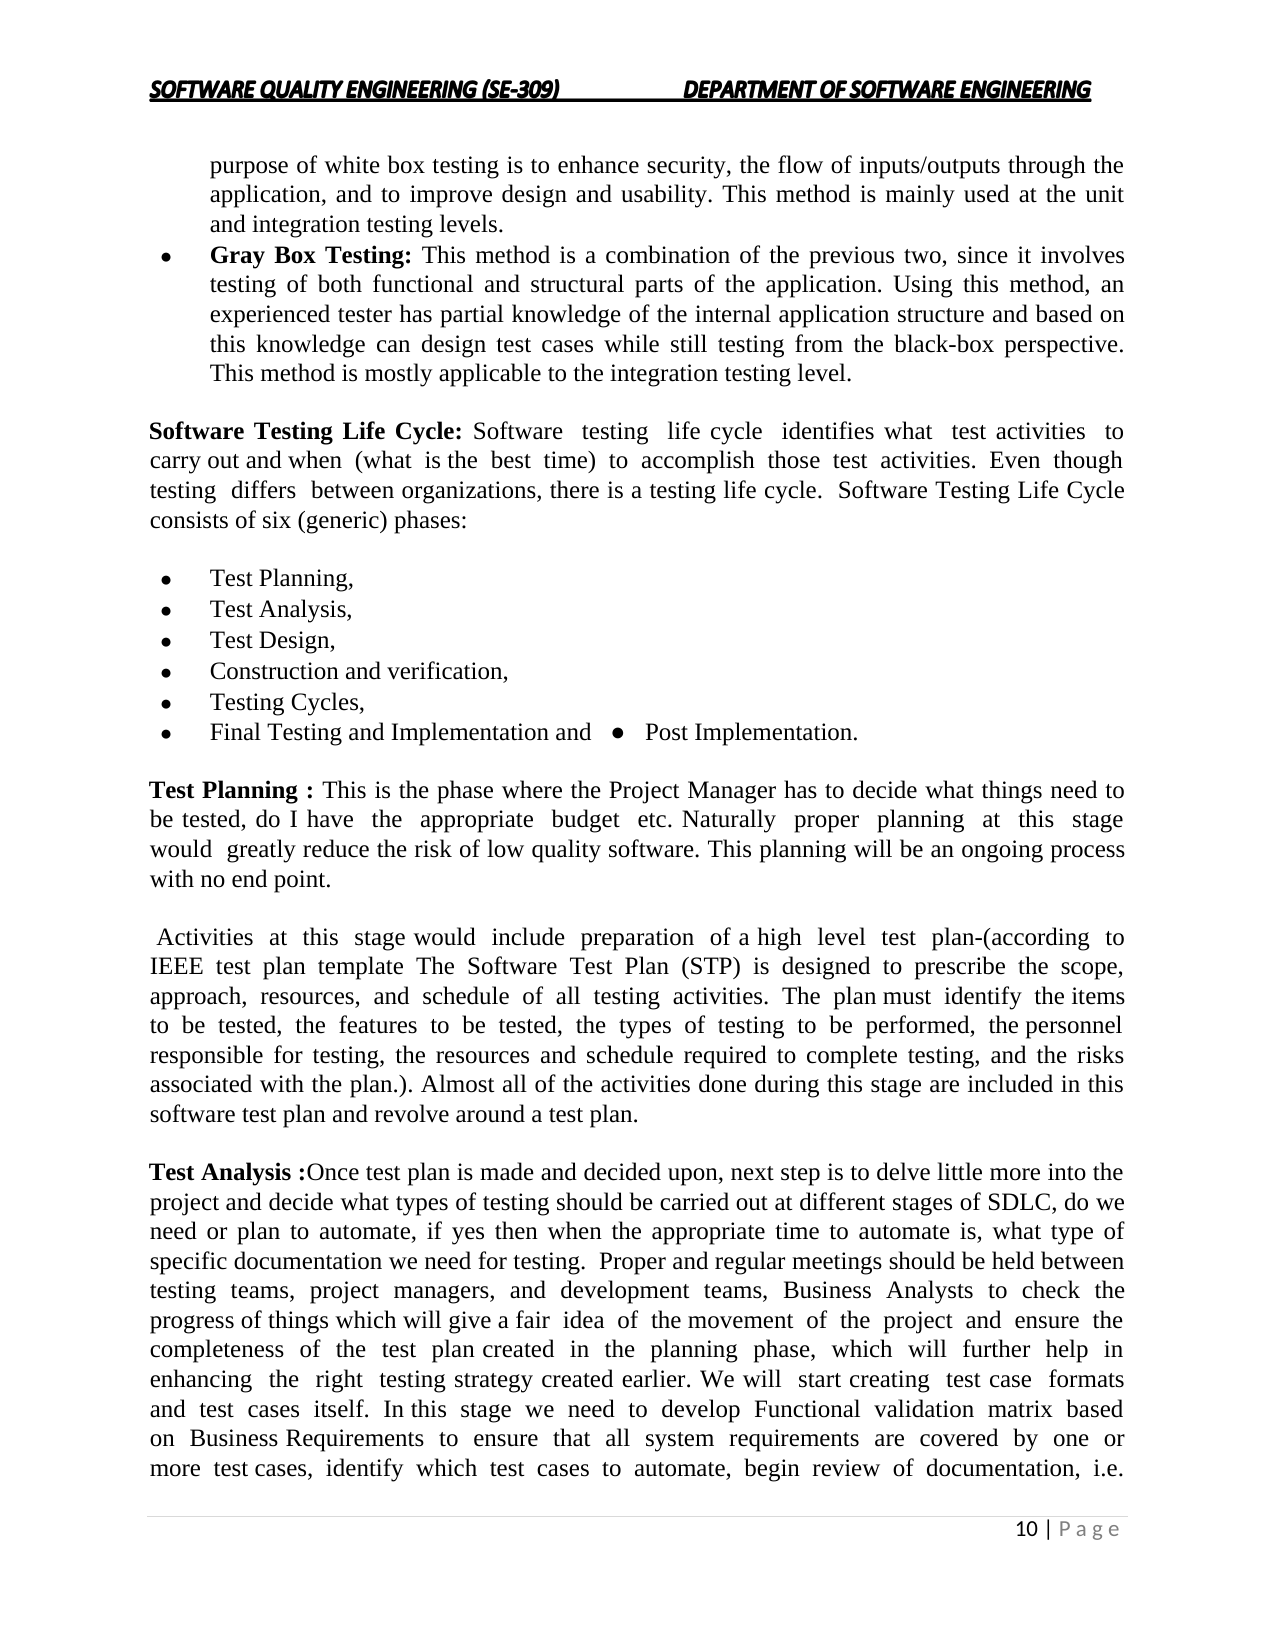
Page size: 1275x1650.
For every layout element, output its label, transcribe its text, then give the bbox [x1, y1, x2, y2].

list Test Analysis, [159, 594, 1126, 623]
list Testing Cycles, [159, 687, 1126, 715]
list Test Planning, [159, 563, 1126, 592]
picture [148, 79, 1092, 102]
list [159, 150, 1126, 238]
text Activities at this stage would include preparation of a high level test plan-(according to IEEE test plan template The Software Test Plan (STP) is designed to prescribe the scope, approach, resources, and schedule of all testing activities. The plan must identify the items to be tested, the features to be tested, the types of testing to be performed, the personnel responsible for testing, the resources and schedule required to complete testing, and the risks associated with the plan.). Almost all of the activities done during this stage are included in this software test plan and revolve around a test plan. [148, 922, 1126, 1128]
list Construction and verification, [159, 656, 1126, 684]
list Test Design, [159, 625, 1126, 654]
text Software Testing Life Cycle: Software testing life cycle identifies what test activities to carry out and when (what is the best time) to accomplish those test activities. Even though testing differs between organizations, there is a testing life cycle. Software Testing Life Cycle consists of six (generic) phases: [148, 416, 1126, 533]
list Gray Box Testing: This method is a combination of the previous two, since it involves testing of both functional and structural parts of the application. Using this method, an experienced tester has partial knowledge of the internal application structure and based on this knowledge can design test cases while still testing from the black-box perspective. This method is mostly applicable to the integration testing level. [159, 240, 1126, 387]
text Test Planning : This is the phase where the Project Manager has to decide what things need to be tested, do I have the appropriate budget etc. Naturally proper planning at this stage would greatly reduce the risk of low quality software. This planning will be an ongoing process with no end point. [148, 775, 1126, 892]
list Final Testing and Implementation and ● Post Implementation. [159, 717, 1126, 746]
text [148, 1157, 1126, 1482]
